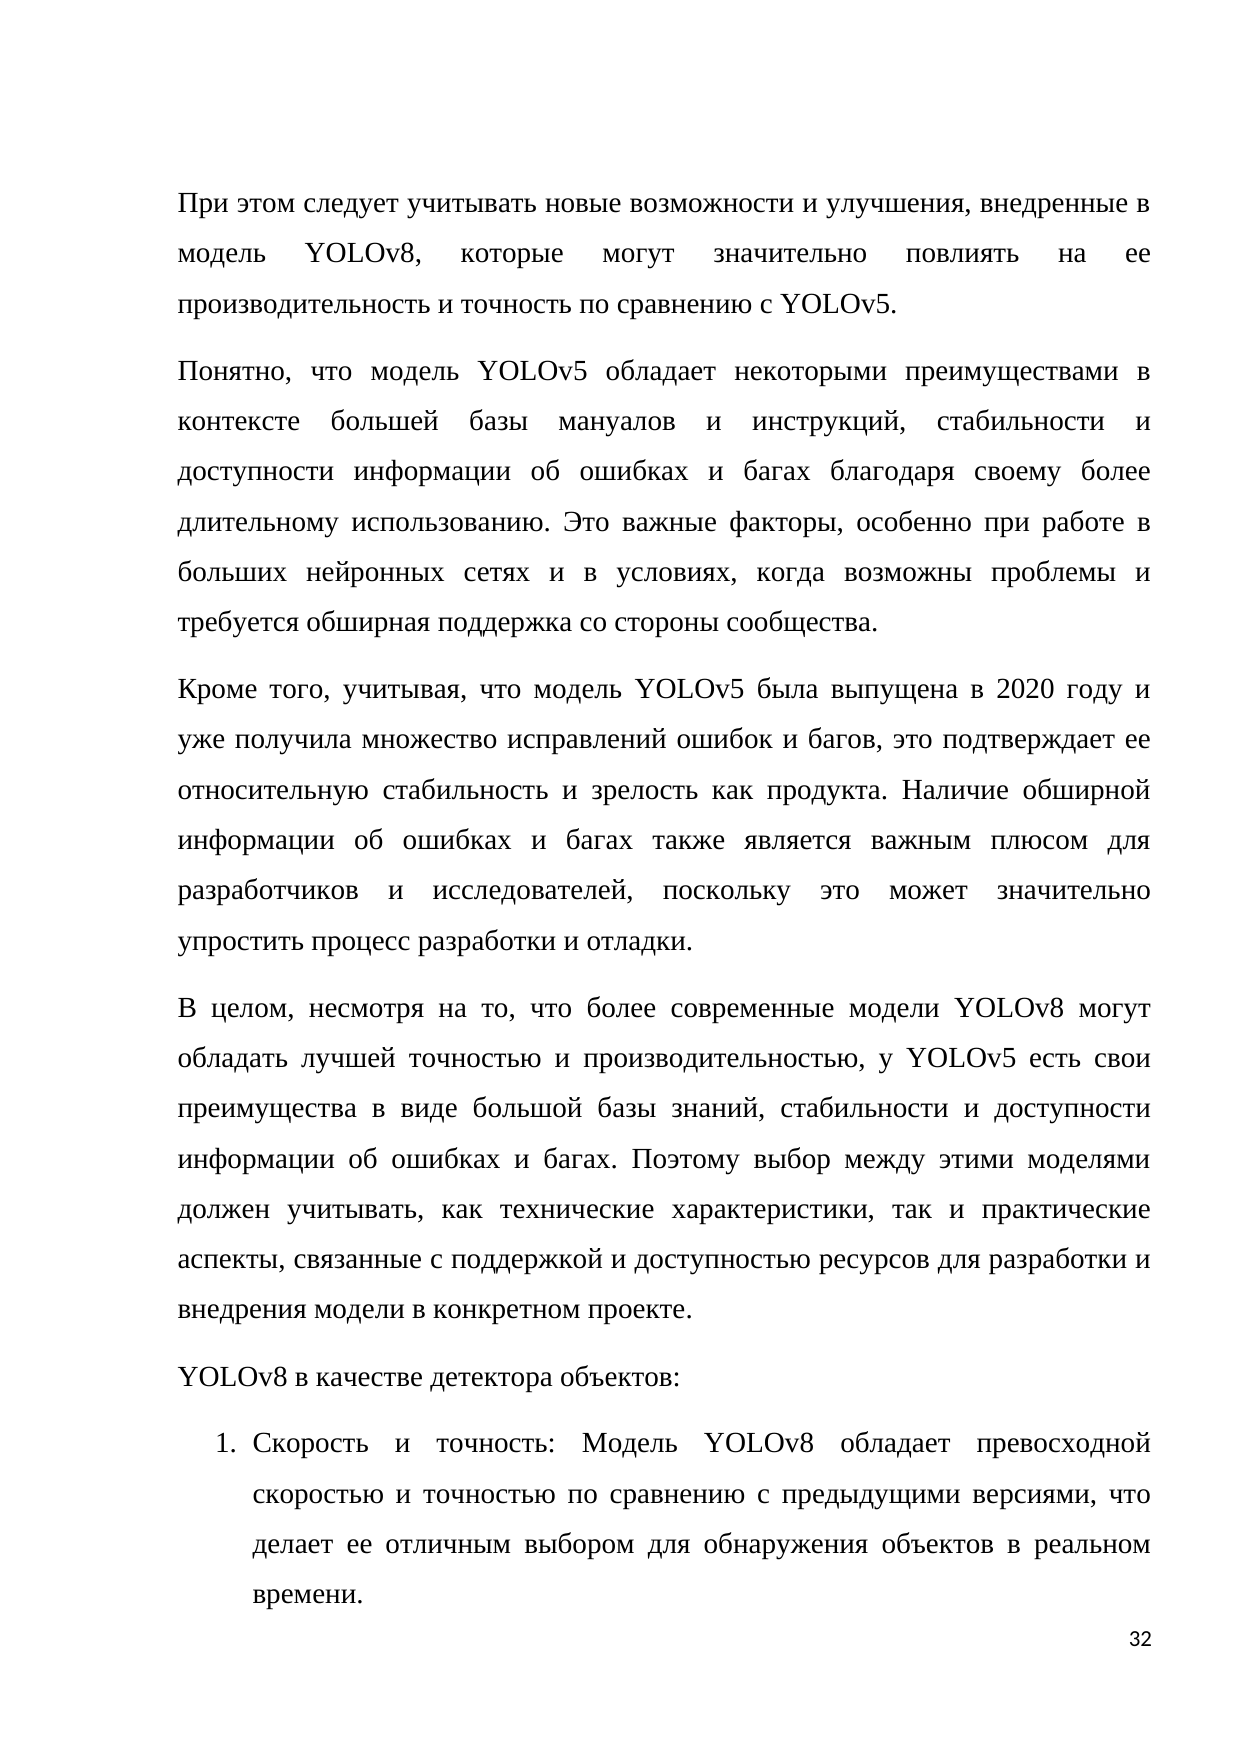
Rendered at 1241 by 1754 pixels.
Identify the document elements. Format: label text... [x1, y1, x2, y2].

text При этом следует учитывать новые возможности и улучшения, внедренные в модель YOLOv8, которые могут значительно повлиять на ее производительность и точность по сравнению с YOLOv5. [177, 185, 1152, 319]
list Скорость и точность: Модель YOLOv8 обладает превосходной скоростью и точностью по сравнению с предыдущими версиями, что делает ее отличным выбором для обнаружения объектов в реальном времени. [215, 1426, 1152, 1610]
text YOLOv8 в качестве детектора объектов: [177, 1359, 1152, 1392]
text Кроме того, учитывая, что модель YOLOv5 была выпущена в 2020 году и уже получила множество исправлений ошибок и багов, это подтверждает ее относительную стабильность и зрелость как продукта. Наличие обширной информации об ошибках и багах также является важным плюсом для разработчиков и исследователей, поскольку это может значительно упростить процесс разработки и отладки. [177, 671, 1152, 956]
text В целом, несмотря на то, что более современные модели YOLOv8 могут обладать лучшей точностью и производительностью, у YOLOv5 есть свои преимущества в виде большой базы знаний, стабильности и доступности информации об ошибках и багах. Поэтому выбор между этими моделями должен учитывать, как технические характеристики, так и практические аспекты, связанные с поддержкой и доступностью ресурсов для разработки и внедрения модели в конкретном проекте. [177, 990, 1152, 1325]
text Понятно, что модель YOLOv5 обладает некоторыми преимуществами в контексте большей базы мануалов и инструкций, стабильности и доступности информации об ошибках и багах благодаря своему более длительному использованию. Это важные факторы, особенно при работе в больших нейронных сетях и в условиях, когда возможны проблемы и требуется обширная поддержка со стороны сообщества. [177, 353, 1152, 638]
